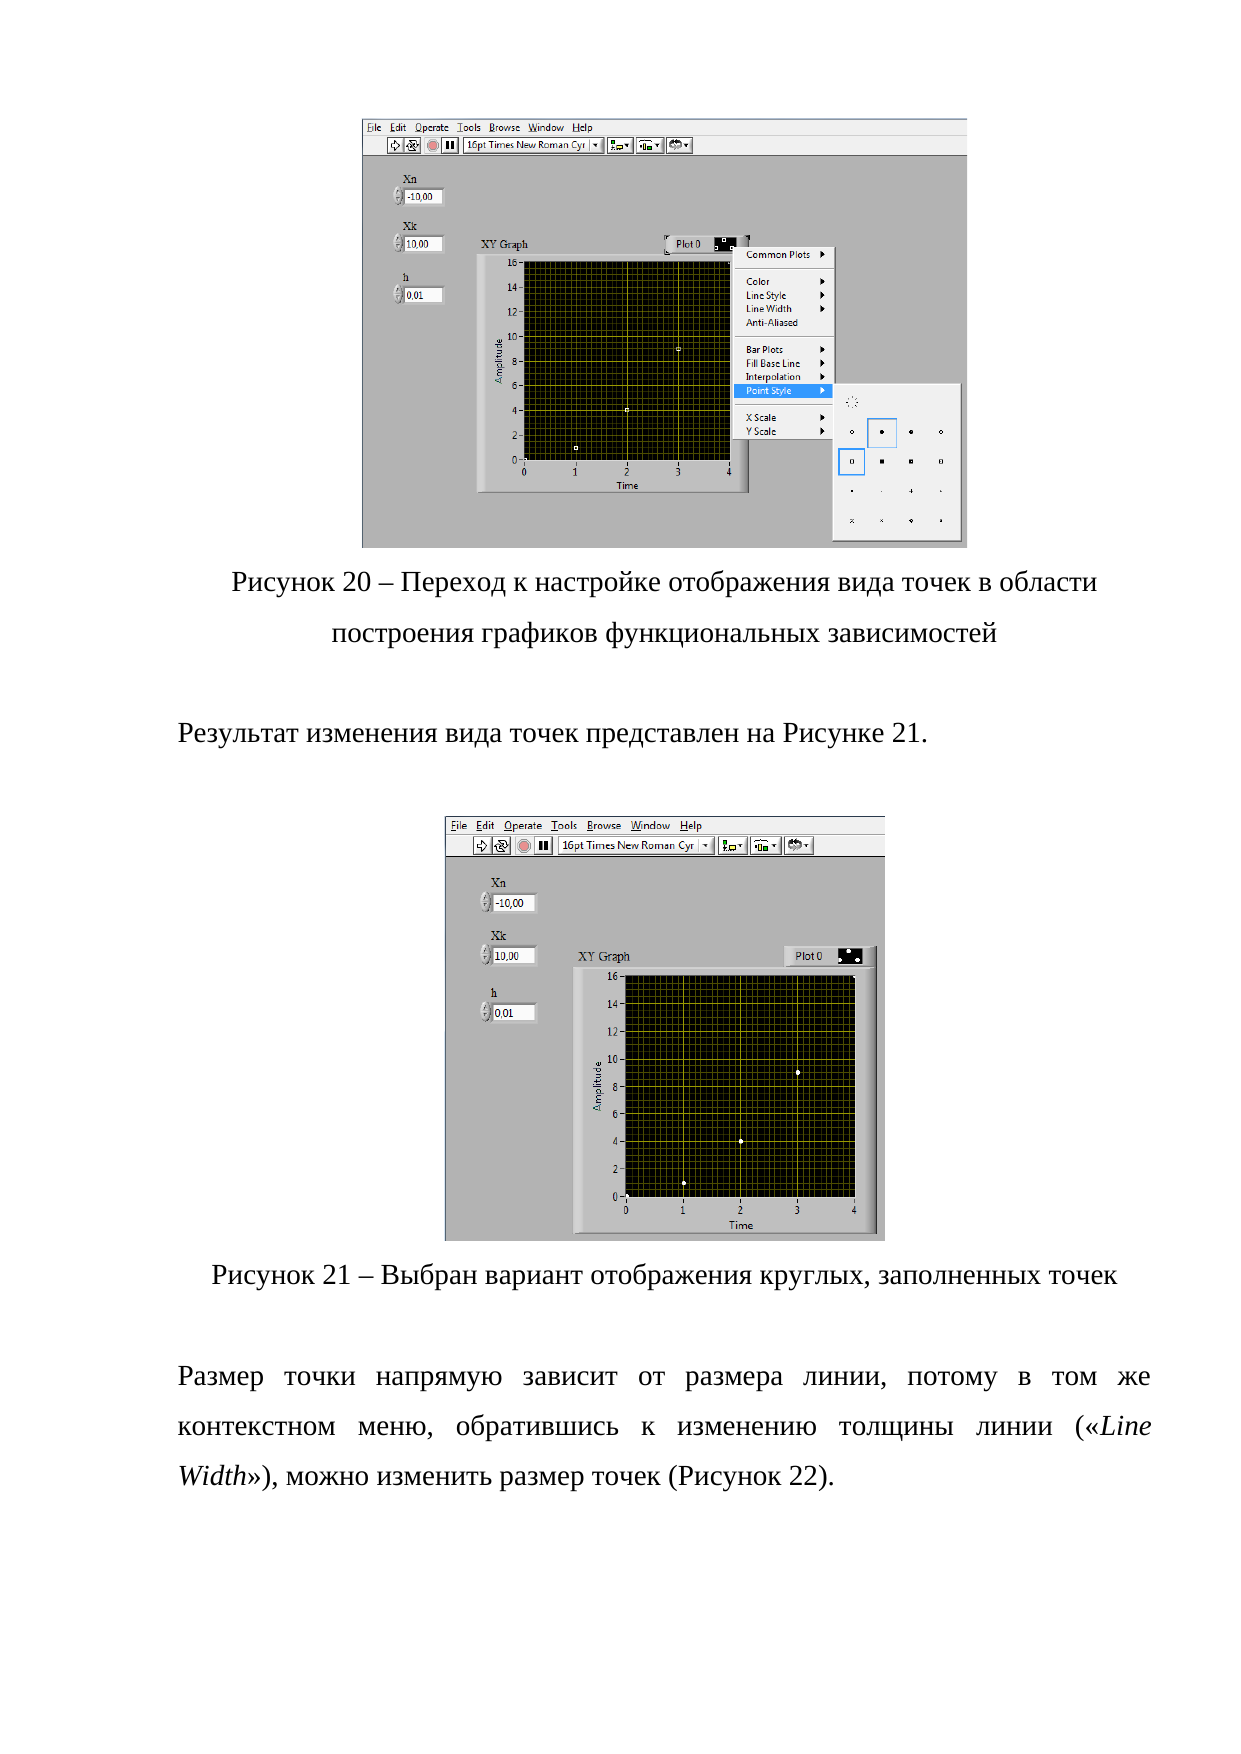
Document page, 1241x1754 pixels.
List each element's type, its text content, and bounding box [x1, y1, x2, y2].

text Рисунок 21 – Выбран вариант отображения круглых, заполненных точек [177, 1257, 1152, 1291]
text Результат изменения вида точек представлен на Рисунке 21. [177, 716, 1152, 749]
picture [361, 118, 968, 548]
text Размер точки напрямую зависит от размера линии, потому в том же контекстном меню, обратившись к изменению толщины линии («Line Width»), можно изменить размер точек (Рисунок 22). [177, 1358, 1152, 1492]
picture [444, 816, 885, 1241]
text Рисунок 20 – Переход к настройке отображения вида точек в области построения графиков функциональных зависимостей [177, 564, 1152, 648]
